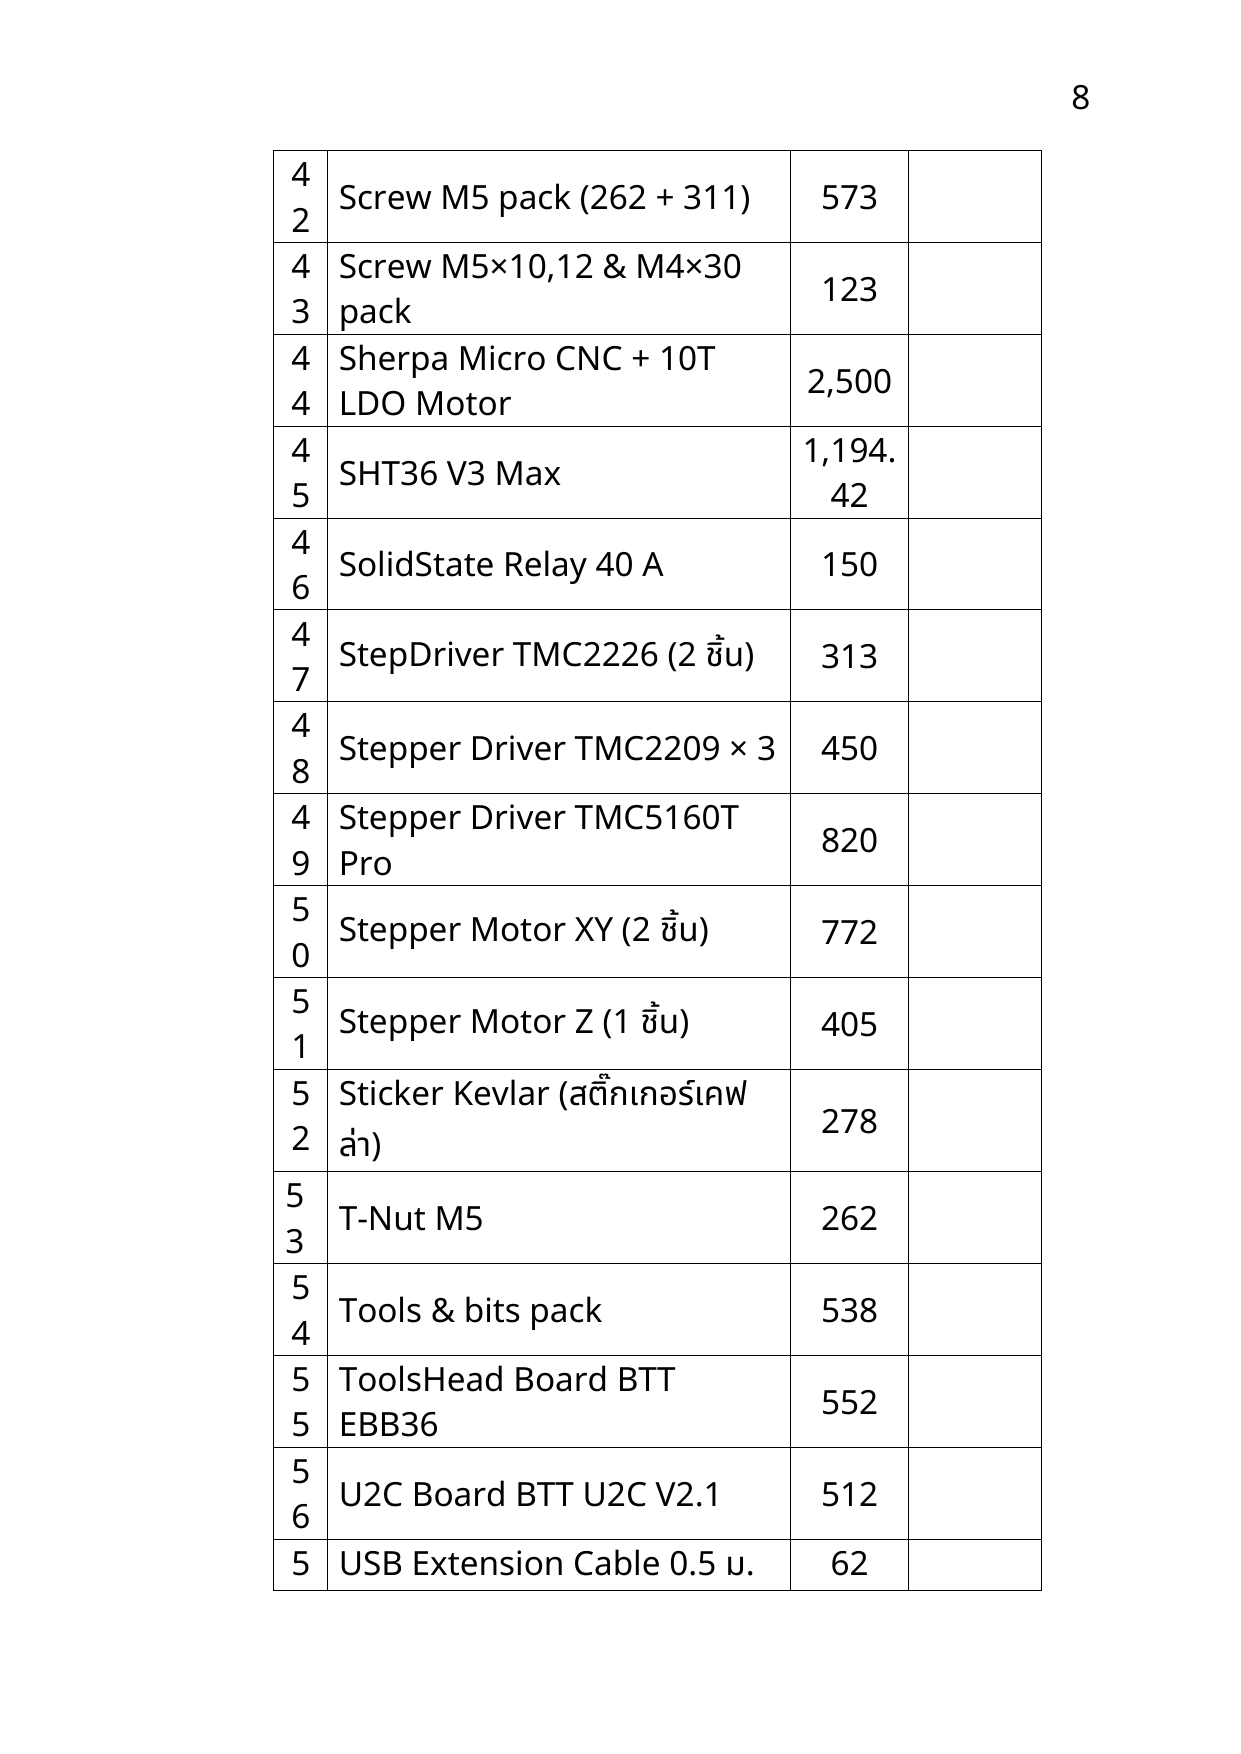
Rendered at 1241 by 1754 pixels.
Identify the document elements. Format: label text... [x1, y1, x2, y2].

table_cell 573 [791, 151, 908, 242]
table_cell 45 [274, 427, 327, 517]
table_cell 56 [274, 1448, 327, 1538]
table_cell [909, 702, 1041, 793]
table_cell 538 [791, 1264, 908, 1355]
table_cell [909, 243, 1041, 334]
table_cell T-Nut M5 [328, 1172, 790, 1263]
table_cell [909, 978, 1041, 1069]
table_cell 57 [274, 1540, 327, 1590]
table_cell 313 [791, 610, 908, 701]
table_cell 47 [274, 610, 327, 701]
table_cell 48 [274, 702, 327, 793]
table_cell 150 [791, 519, 908, 609]
table_cell 51 [274, 978, 327, 1069]
table_cell [909, 335, 1041, 426]
table_cell Stepper Motor XY (2 ชิ้น) [328, 886, 790, 977]
table_cell 62 [791, 1540, 908, 1590]
table_cell StepDriver TMC2226 (2 ชิ้น) [328, 610, 790, 701]
table_cell [909, 519, 1041, 609]
table_cell 262 [791, 1172, 908, 1263]
table_cell 43 [274, 243, 327, 334]
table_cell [328, 1540, 790, 1590]
table_cell 46 [274, 519, 327, 609]
table_cell 44 [274, 335, 327, 426]
table_cell [909, 1070, 1041, 1171]
table_cell 450 [791, 702, 908, 793]
table_cell [909, 1540, 1041, 1590]
table_cell 54 [274, 1264, 327, 1355]
table_cell ToolsHead Board BTT EBB36 [328, 1356, 790, 1447]
table_cell SolidState Relay 40 A [328, 519, 790, 609]
table_cell [909, 151, 1041, 242]
table_cell Sherpa Micro CNC + 10T LDO Motor [328, 335, 790, 426]
table_cell [909, 794, 1041, 885]
table_cell [909, 886, 1041, 977]
table_cell SHT36 V3 Max [328, 427, 790, 517]
table_cell Screw M5 pack (262 + 311) [328, 151, 790, 242]
table_cell 52 [274, 1070, 327, 1171]
table_cell Sticker Kevlar (สติ๊กเกอร์เคฟล่า) [328, 1070, 790, 1171]
table_cell [909, 1356, 1041, 1447]
table_cell [909, 1264, 1041, 1355]
table_cell [909, 427, 1041, 517]
table_cell 552 [791, 1356, 908, 1447]
table_cell 405 [791, 978, 908, 1069]
table_cell Tools & bits pack [328, 1264, 790, 1355]
table_cell 49 [274, 794, 327, 885]
table_cell 50 [274, 886, 327, 977]
table_cell Stepper Driver TMC5160T Pro [328, 794, 790, 885]
table_cell 53 [274, 1172, 327, 1263]
table_cell 2,500 [791, 335, 908, 426]
table_cell Stepper Driver TMC2209 × 3 [328, 702, 790, 793]
table_cell Stepper Motor Z (1 ชิ้น) [328, 978, 790, 1069]
table_cell 42 [274, 151, 327, 242]
table_cell 772 [791, 886, 908, 977]
table_cell 55 [274, 1356, 327, 1447]
table_cell 123 [791, 243, 908, 334]
table_cell Screw M5×10,12 & M4×30 pack [328, 243, 790, 334]
table_cell [909, 1172, 1041, 1263]
table_cell 1,194.42 [791, 427, 908, 517]
table_cell 278 [791, 1070, 908, 1171]
table_cell 512 [791, 1448, 908, 1538]
table_cell U2C Board BTT U2C V2.1 [328, 1448, 790, 1538]
table_cell 820 [791, 794, 908, 885]
table_cell [909, 1448, 1041, 1538]
table_cell [909, 610, 1041, 701]
